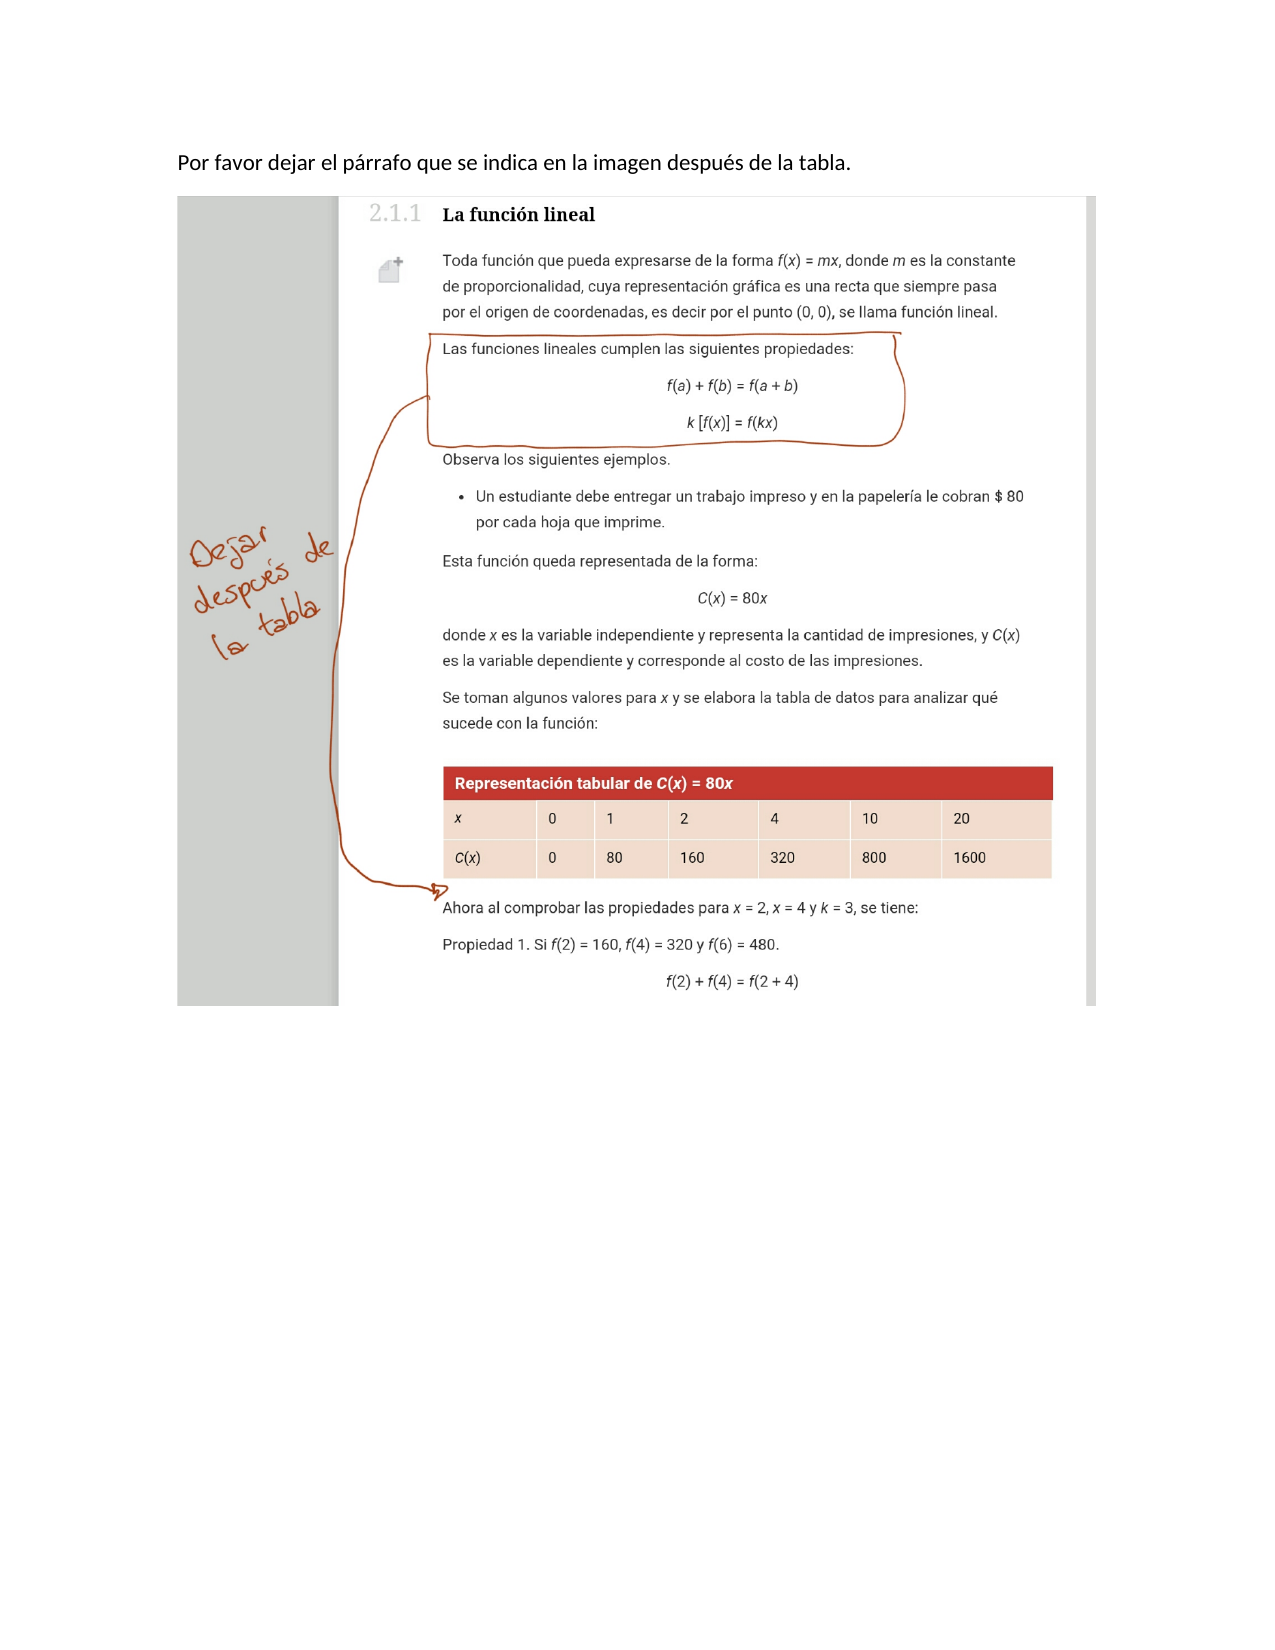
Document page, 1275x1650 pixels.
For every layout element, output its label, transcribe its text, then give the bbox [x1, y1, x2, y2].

picture [177, 194, 1096, 1006]
text Por favor dejar el párrafo que se indica en la imagen después de la tabla. [177, 148, 1098, 176]
